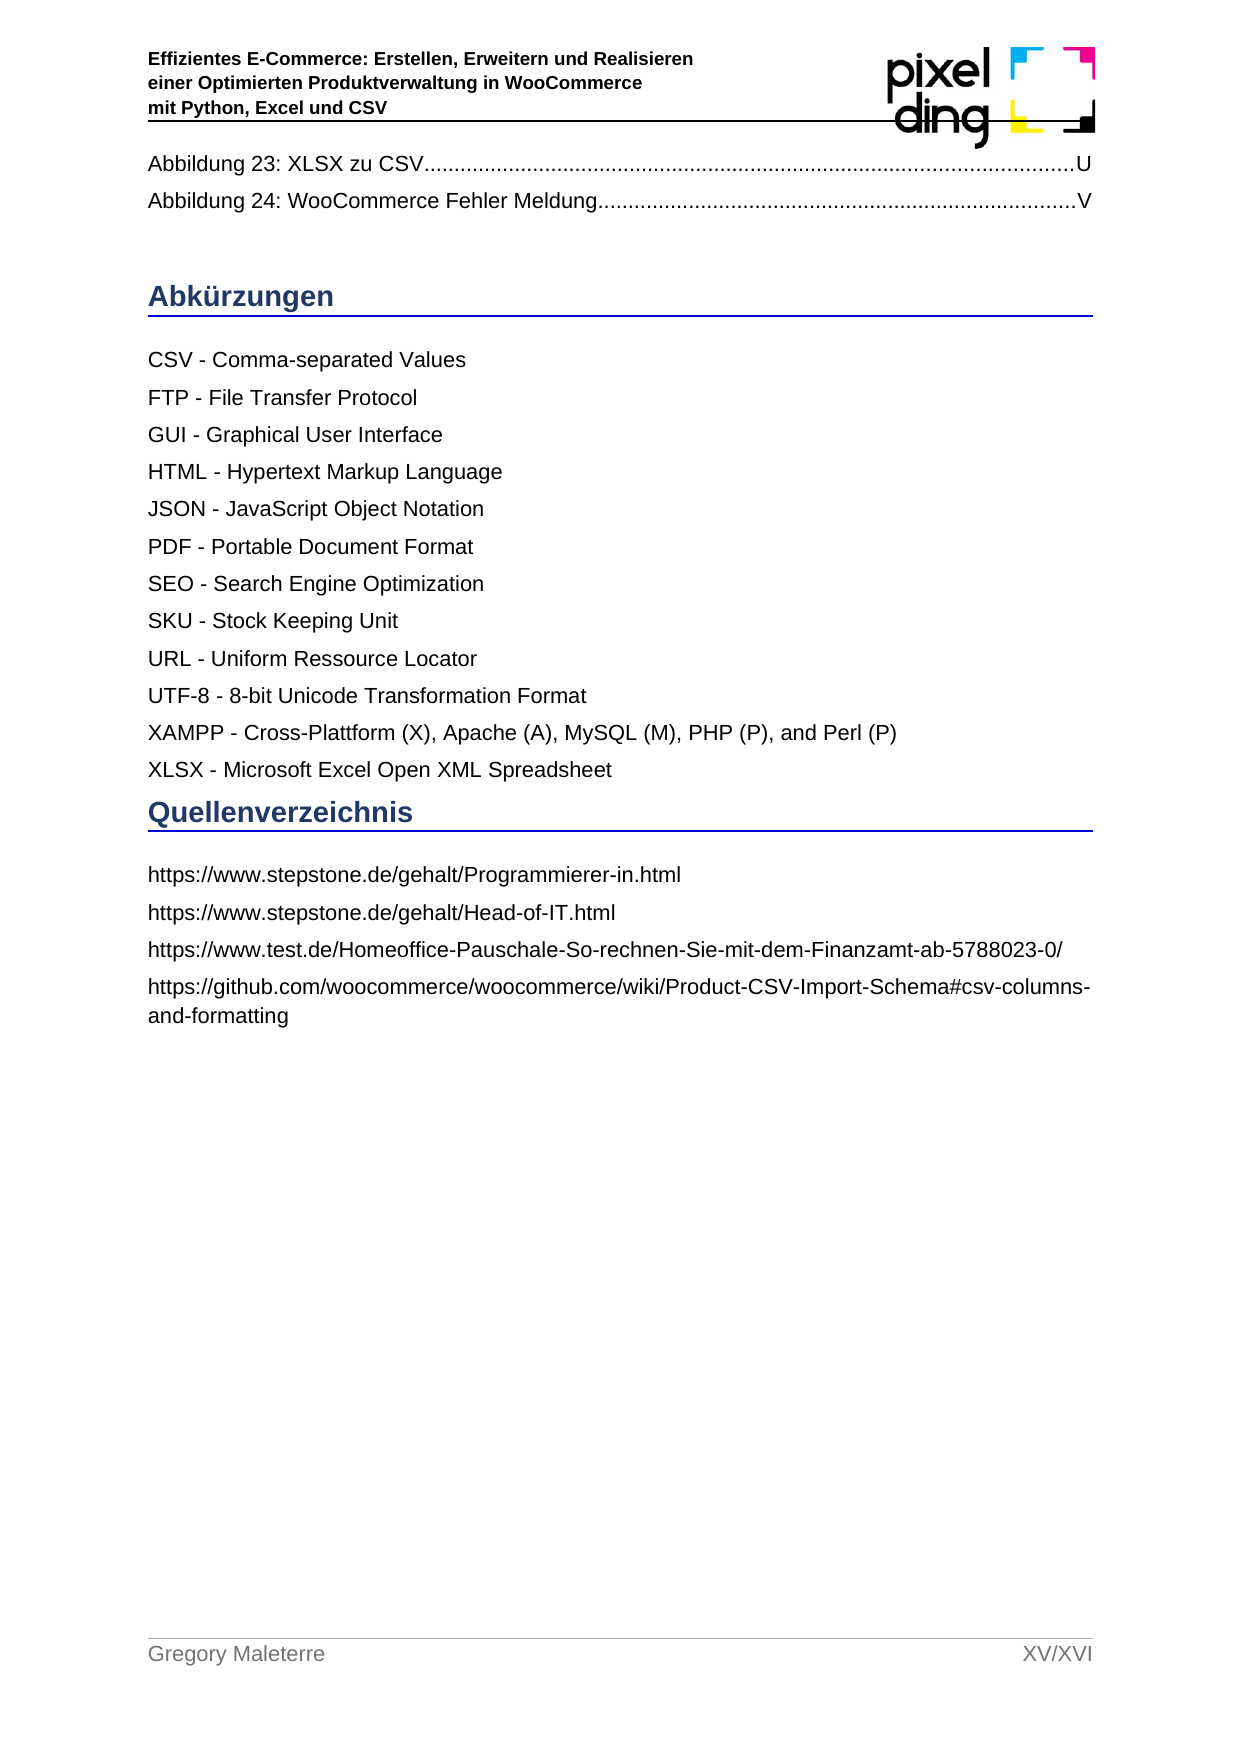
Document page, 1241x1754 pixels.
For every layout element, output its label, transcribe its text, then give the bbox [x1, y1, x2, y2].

text https://www.test.de/Homeoffice-Pauschale-So-rechnen-Sie-mit-dem-Finanzamt-ab-5788023-0/ [148, 937, 1093, 962]
text Abkürzungen [148, 279, 1093, 315]
text PDF - Portable Document Format [148, 533, 1093, 559]
text UTF-8 - 8-bit Unicode Transformation Format [148, 683, 1093, 708]
text https://www.stepstone.de/gehalt/Programmierer-in.html [148, 862, 1093, 887]
text HTML - Hypertext Markup Language [148, 459, 1093, 484]
text Quellenverzeichnis [148, 794, 1093, 830]
text URL - Uniform Ressource Locator [148, 645, 1093, 671]
text FTP - File Transfer Protocol [148, 384, 1093, 409]
text https://github.com/woocommerce/woocommerce/wiki/Product-CSV-Import-Schema#csv-columns-and-formatting [148, 974, 1093, 1028]
text https://www.stepstone.de/gehalt/Head-of-IT.html [148, 899, 1093, 925]
text GUI - Graphical User Interface [148, 422, 1093, 447]
text SEO - Search Engine Optimization [148, 571, 1093, 596]
text JSON - JavaScript Object Notation [148, 496, 1093, 521]
picture [887, 47, 1096, 149]
text XLSX - Microsoft Excel Open XML Spreadsheet [148, 757, 1093, 782]
text CSV - Comma-separated Values [148, 347, 1093, 372]
text Abbildung 23: XLSX zu CSV U [148, 151, 1093, 176]
text XAMPP - Cross-Plattform (X), Apache (A), MySQL (M), PHP (P), and Perl (P) [148, 720, 1093, 745]
text SKU - Stock Keeping Unit [148, 608, 1093, 633]
text Abbildung 24: WooCommerce Fehler Meldung V [148, 188, 1093, 213]
